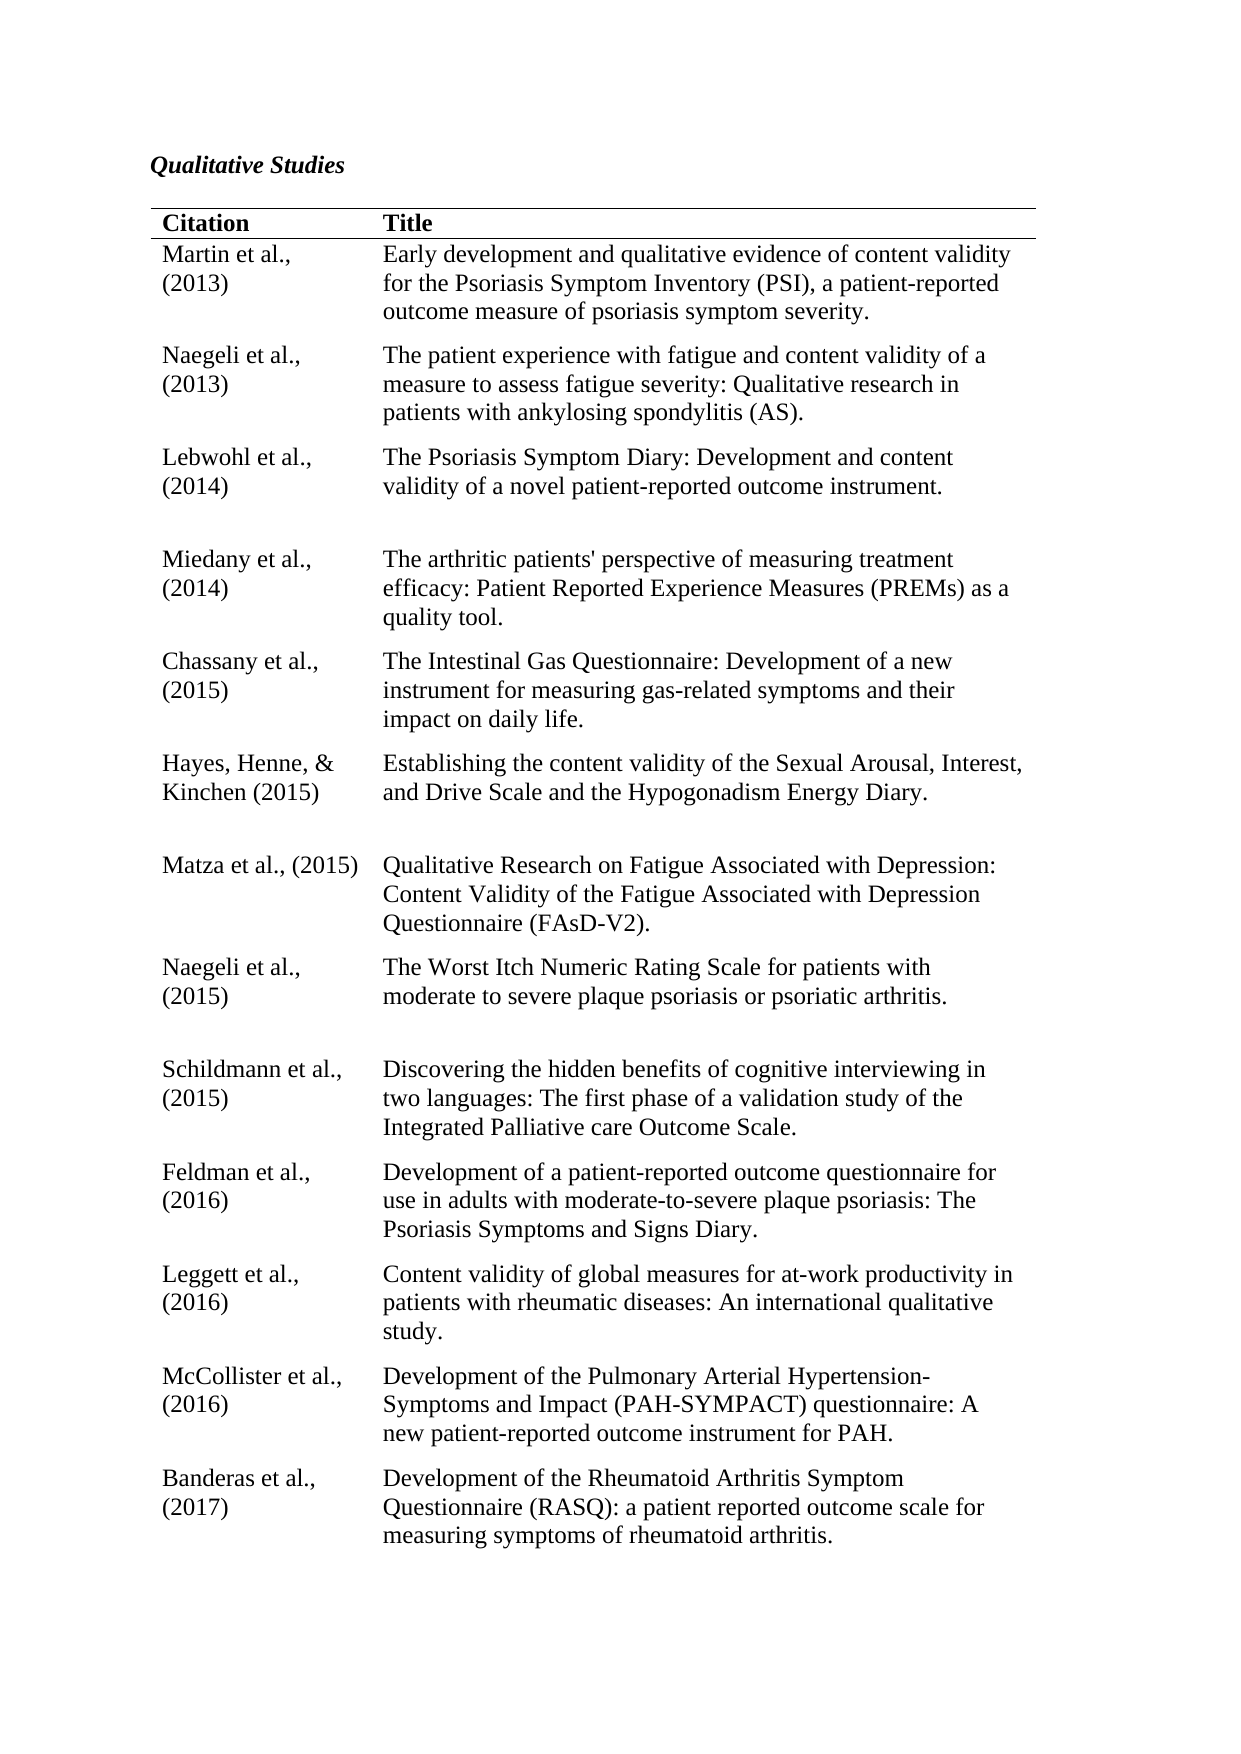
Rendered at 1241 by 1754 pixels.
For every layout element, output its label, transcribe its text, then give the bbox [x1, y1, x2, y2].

table_cell Establishing the content validity of the Sexual Arousal, Interest, and Drive Scale and the Hypogonadism Energy Diary. [371, 748, 1036, 850]
table_header Title [371, 209, 1036, 238]
table_cell Naegeli et al., (2015) [151, 953, 371, 1054]
table_cell The patient experience with fatigue and content validity of a measure to assess fatigue severity: Qualitative research in patients with ankylosing spondylitis (AS). [371, 340, 1036, 442]
table_cell The arthritic patients' perspective of measuring treatment efficacy: Patient Reported Experience Measures (PREMs) as a quality tool. [371, 544, 1036, 646]
table_cell McCollister et al., (2016) [151, 1361, 371, 1463]
table_cell Content validity of global measures for at-work productivity in patients with rheumatic diseases: An international qualitative study. [371, 1259, 1036, 1361]
table_cell Banderas et al., (2017) [151, 1463, 371, 1565]
table_cell Matza et al., (2015) [151, 850, 371, 952]
table_cell Discovering the hidden benefits of cognitive interviewing in two languages: The first phase of a validation study of the Integrated Palliative care Outcome Scale. [371, 1055, 1036, 1157]
table_cell Qualitative Research on Fatigue Associated with Depression: Content Validity of the Fatigue Associated with Depression Questionnaire (FAsD-V2). [371, 850, 1036, 952]
table_cell The Intestinal Gas Questionnaire: Development of a new instrument for measuring gas-related symptoms and their impact on daily life. [371, 646, 1036, 748]
table_header Citation [151, 209, 371, 238]
table_cell Naegeli et al., (2013) [151, 340, 371, 442]
table_cell Lebwohl et al., (2014) [151, 442, 371, 544]
table_cell Miedany et al., (2014) [151, 544, 371, 646]
table_cell Chassany et al., (2015) [151, 646, 371, 748]
table_cell Martin et al., (2013) [151, 239, 371, 340]
text Qualitative Studies [150, 150, 1090, 179]
table_cell Hayes, Henne, & Kinchen (2015) [151, 748, 371, 850]
table_cell Leggett et al., (2016) [151, 1259, 371, 1361]
table_cell Early development and qualitative evidence of content validity for the Psoriasis Symptom Inventory (PSI), a patient-reported outcome measure of psoriasis symptom severity. [371, 239, 1036, 340]
table_cell Feldman et al., (2016) [151, 1157, 371, 1259]
table_cell Schildmann et al., (2015) [151, 1055, 371, 1157]
table_cell The Worst Itch Numeric Rating Scale for patients with moderate to severe plaque psoriasis or psoriatic arthritis. [371, 953, 1036, 1054]
table_cell The Psoriasis Symptom Diary: Development and content validity of a novel patient-reported outcome instrument. [371, 442, 1036, 544]
table_cell Development of a patient-reported outcome questionnaire for use in adults with moderate-to-severe plaque psoriasis: The Psoriasis Symptoms and Signs Diary. [371, 1157, 1036, 1259]
table_cell Development of the Pulmonary Arterial Hypertension-Symptoms and Impact (PAH-SYMPACT) questionnaire: A new patient-reported outcome instrument for PAH. [371, 1361, 1036, 1463]
table_cell Development of the Rheumatoid Arthritis Symptom Questionnaire (RASQ): a patient reported outcome scale for measuring symptoms of rheumatoid arthritis. [371, 1463, 1036, 1565]
